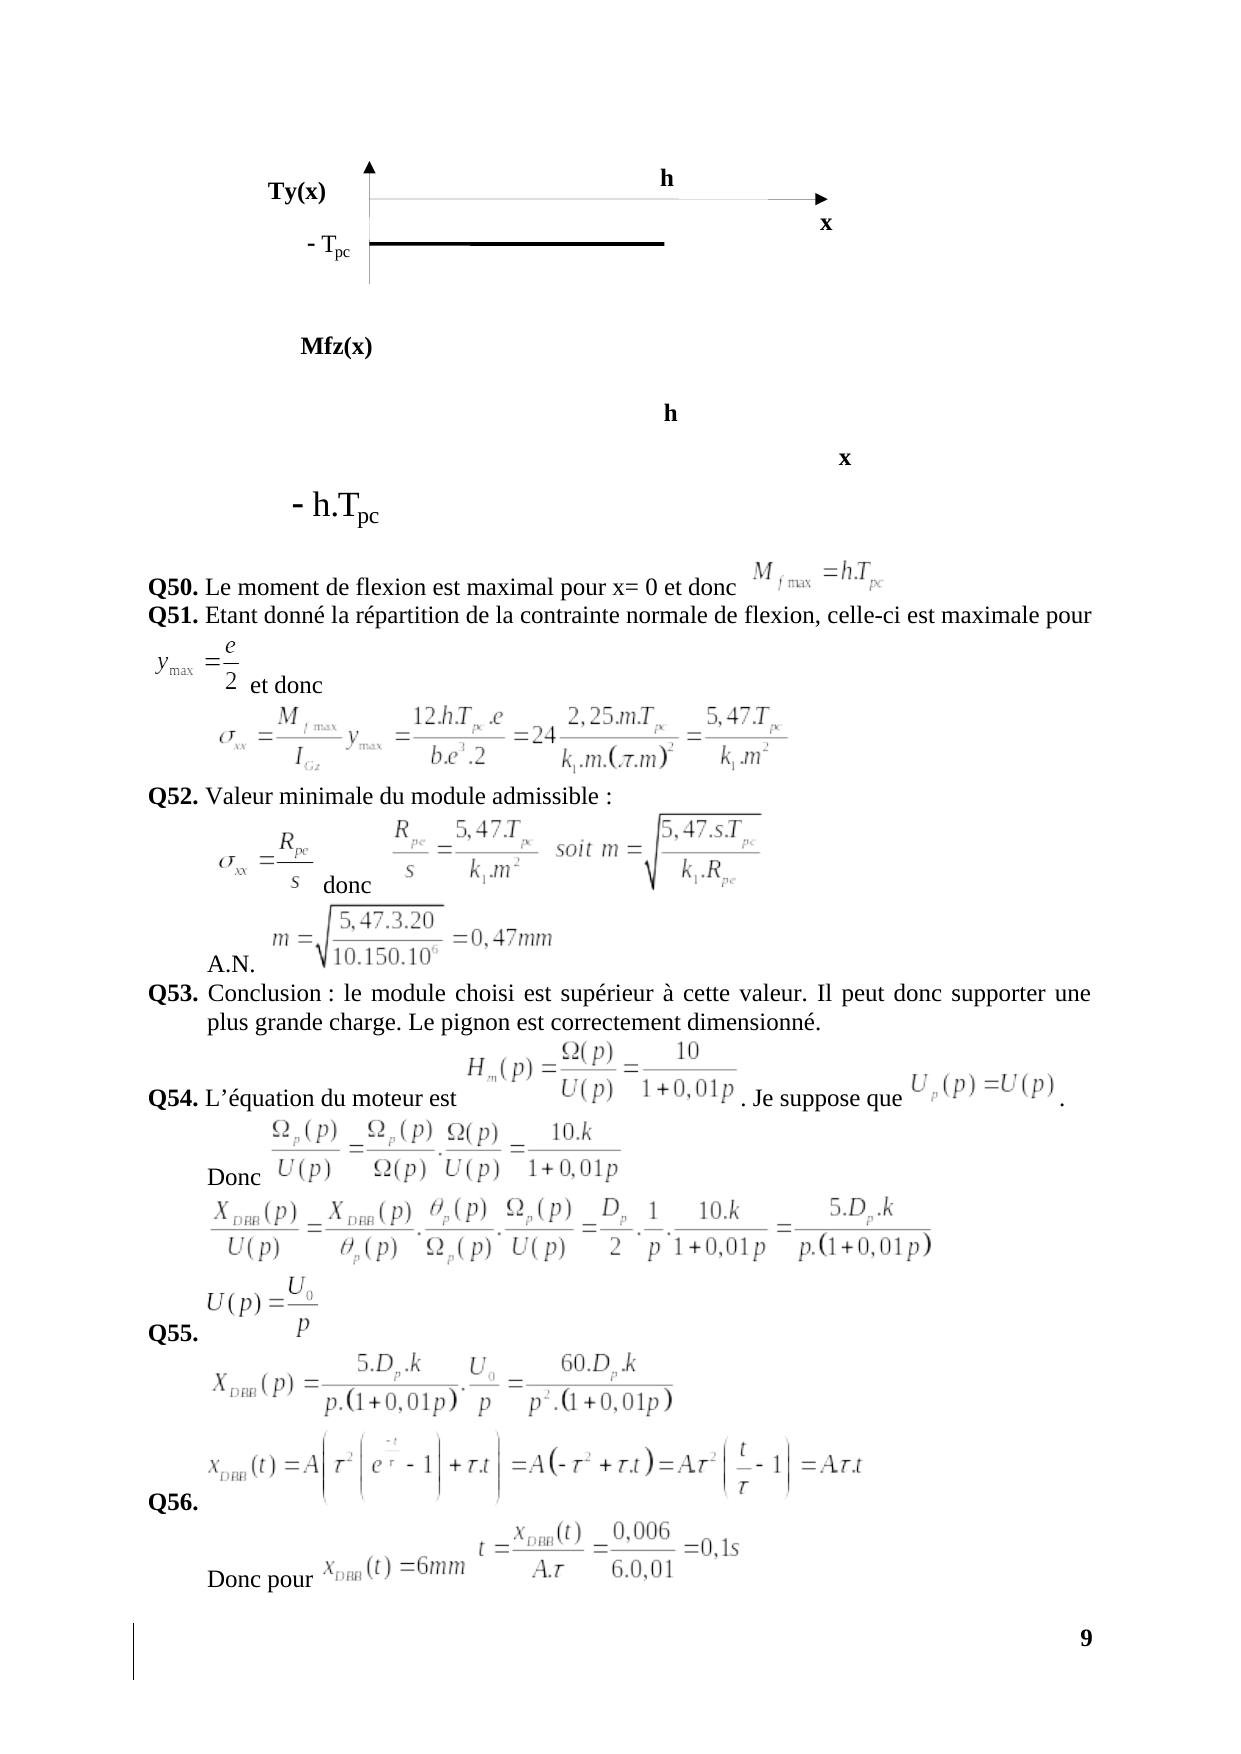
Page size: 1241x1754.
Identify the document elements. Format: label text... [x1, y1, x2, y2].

text Q55. [148, 1269, 1093, 1346]
text Q50. Le moment de flexion est maximal pour x= 0 et donc [148, 555, 1093, 601]
text Q52. Valeur minimale du module admissible : [148, 781, 1093, 810]
text Q53. Conclusion : le module choisi est supérieur à cette valeur. Il peut donc supporter une plus grande charge. Le pignon est correctement dimensionné. [148, 978, 1093, 1035]
text Q54. L’équation du moteur est . Je suppose que . [148, 1035, 1093, 1112]
text A.N. [207, 899, 1093, 978]
text donc [207, 810, 1093, 899]
text Donc [207, 1112, 1093, 1191]
text Q56. [148, 1425, 1093, 1516]
text Q51. Etant donné la répartition de la contrainte normale de flexion, celle-ci est maximale pour et donc [148, 601, 1093, 699]
text Donc pour [207, 1516, 1093, 1593]
